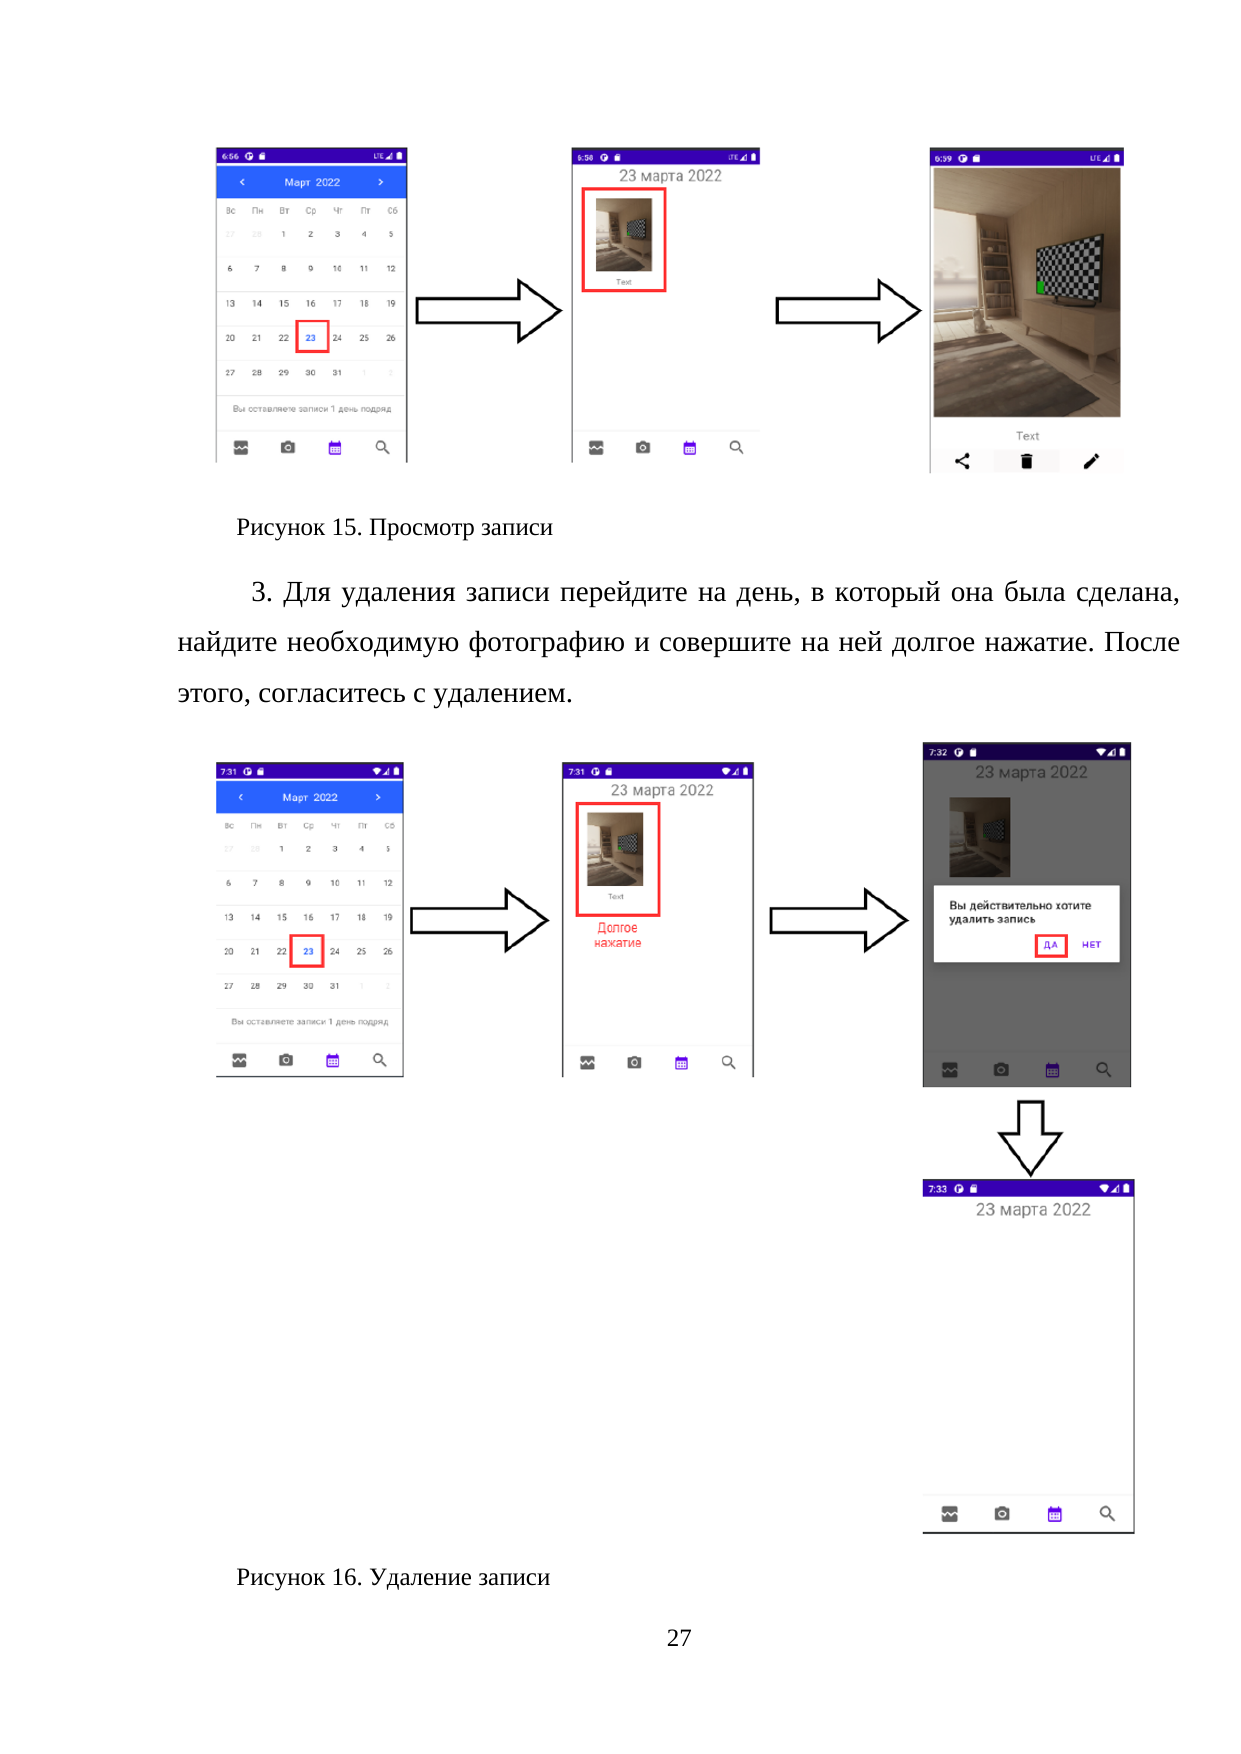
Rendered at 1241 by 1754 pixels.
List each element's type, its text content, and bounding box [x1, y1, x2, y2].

picture [177, 118, 1182, 512]
text 3. Для удаления записи перейдите на день, в который она была сделана, найдите необходимую фотографию и совершите на ней долгое нажатие. После этого, согласитесь с удалением. [177, 574, 1181, 708]
picture [177, 725, 1182, 1562]
